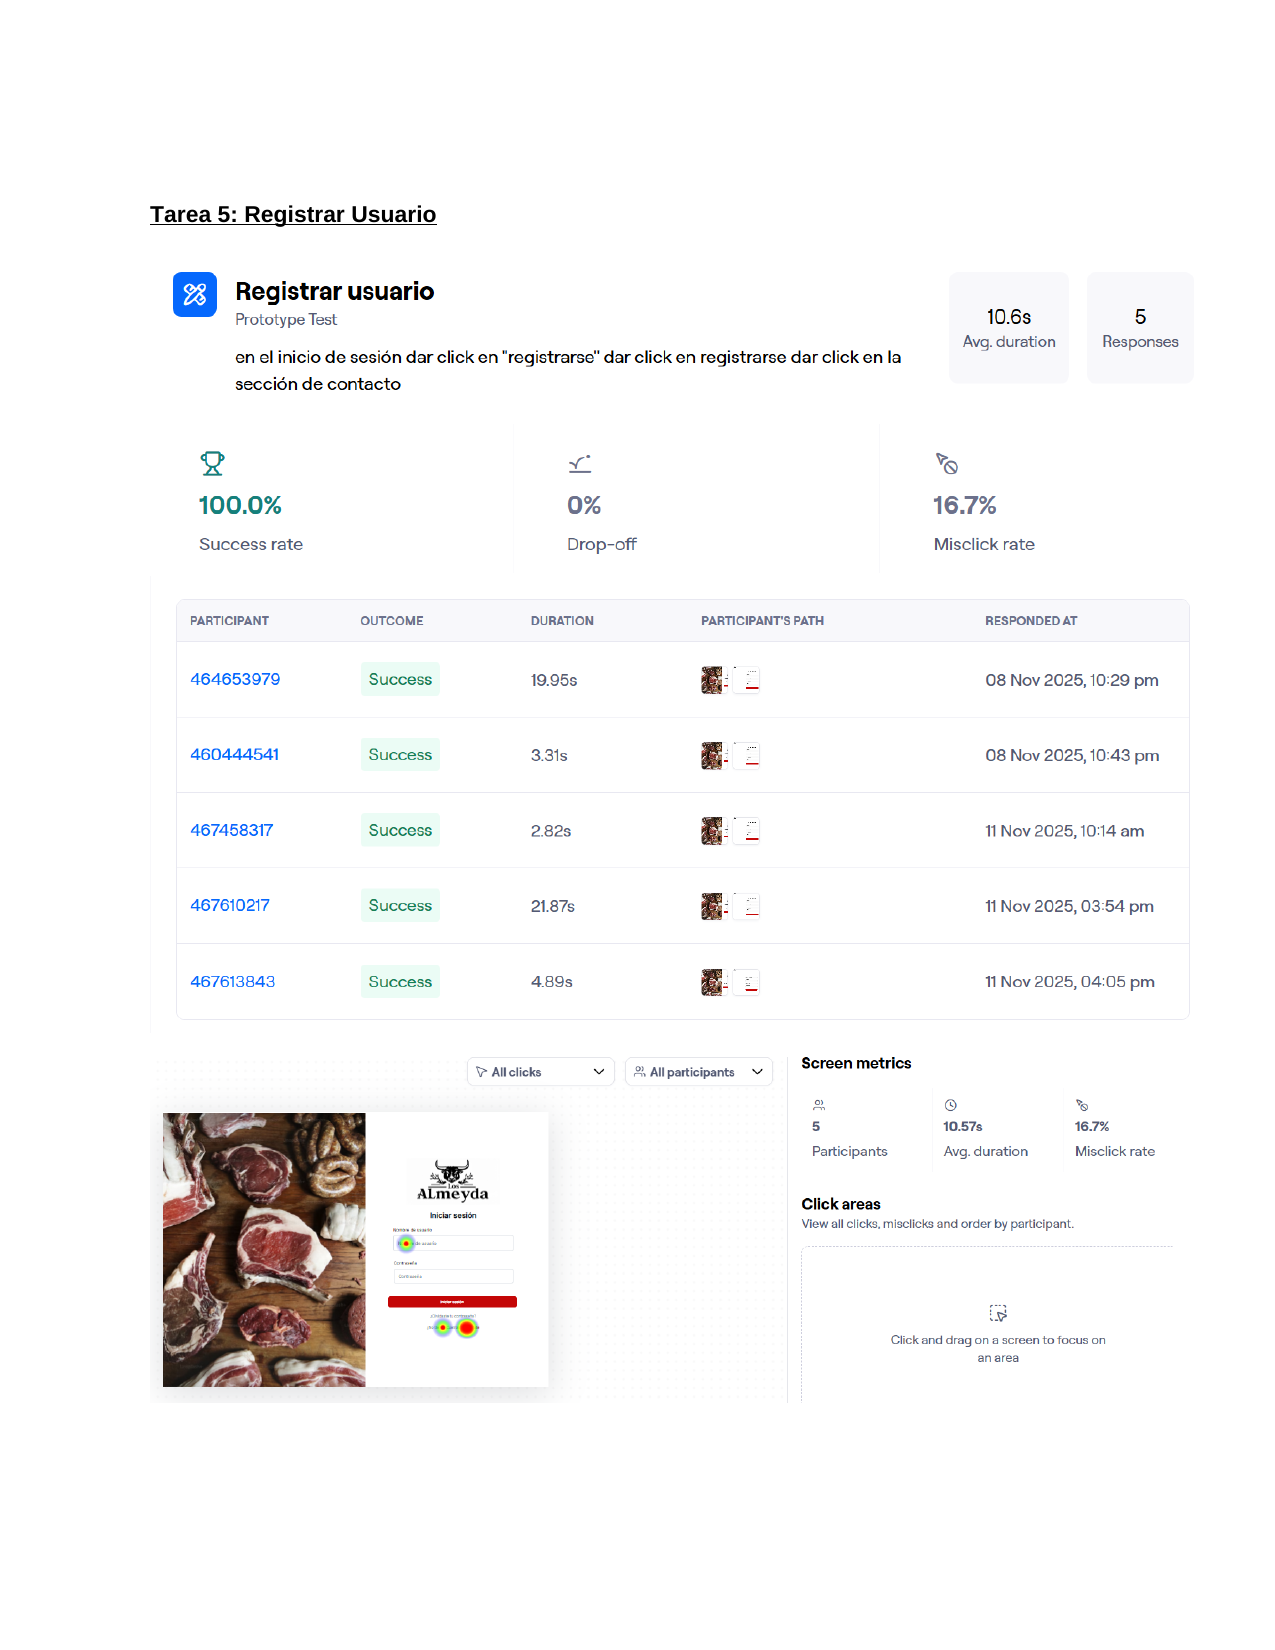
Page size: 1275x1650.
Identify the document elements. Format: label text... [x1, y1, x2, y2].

picture [150, 576, 1212, 1033]
text Tarea 5: Registrar Usuario [150, 201, 1125, 227]
picture [150, 252, 1202, 573]
picture [150, 1057, 1173, 1403]
